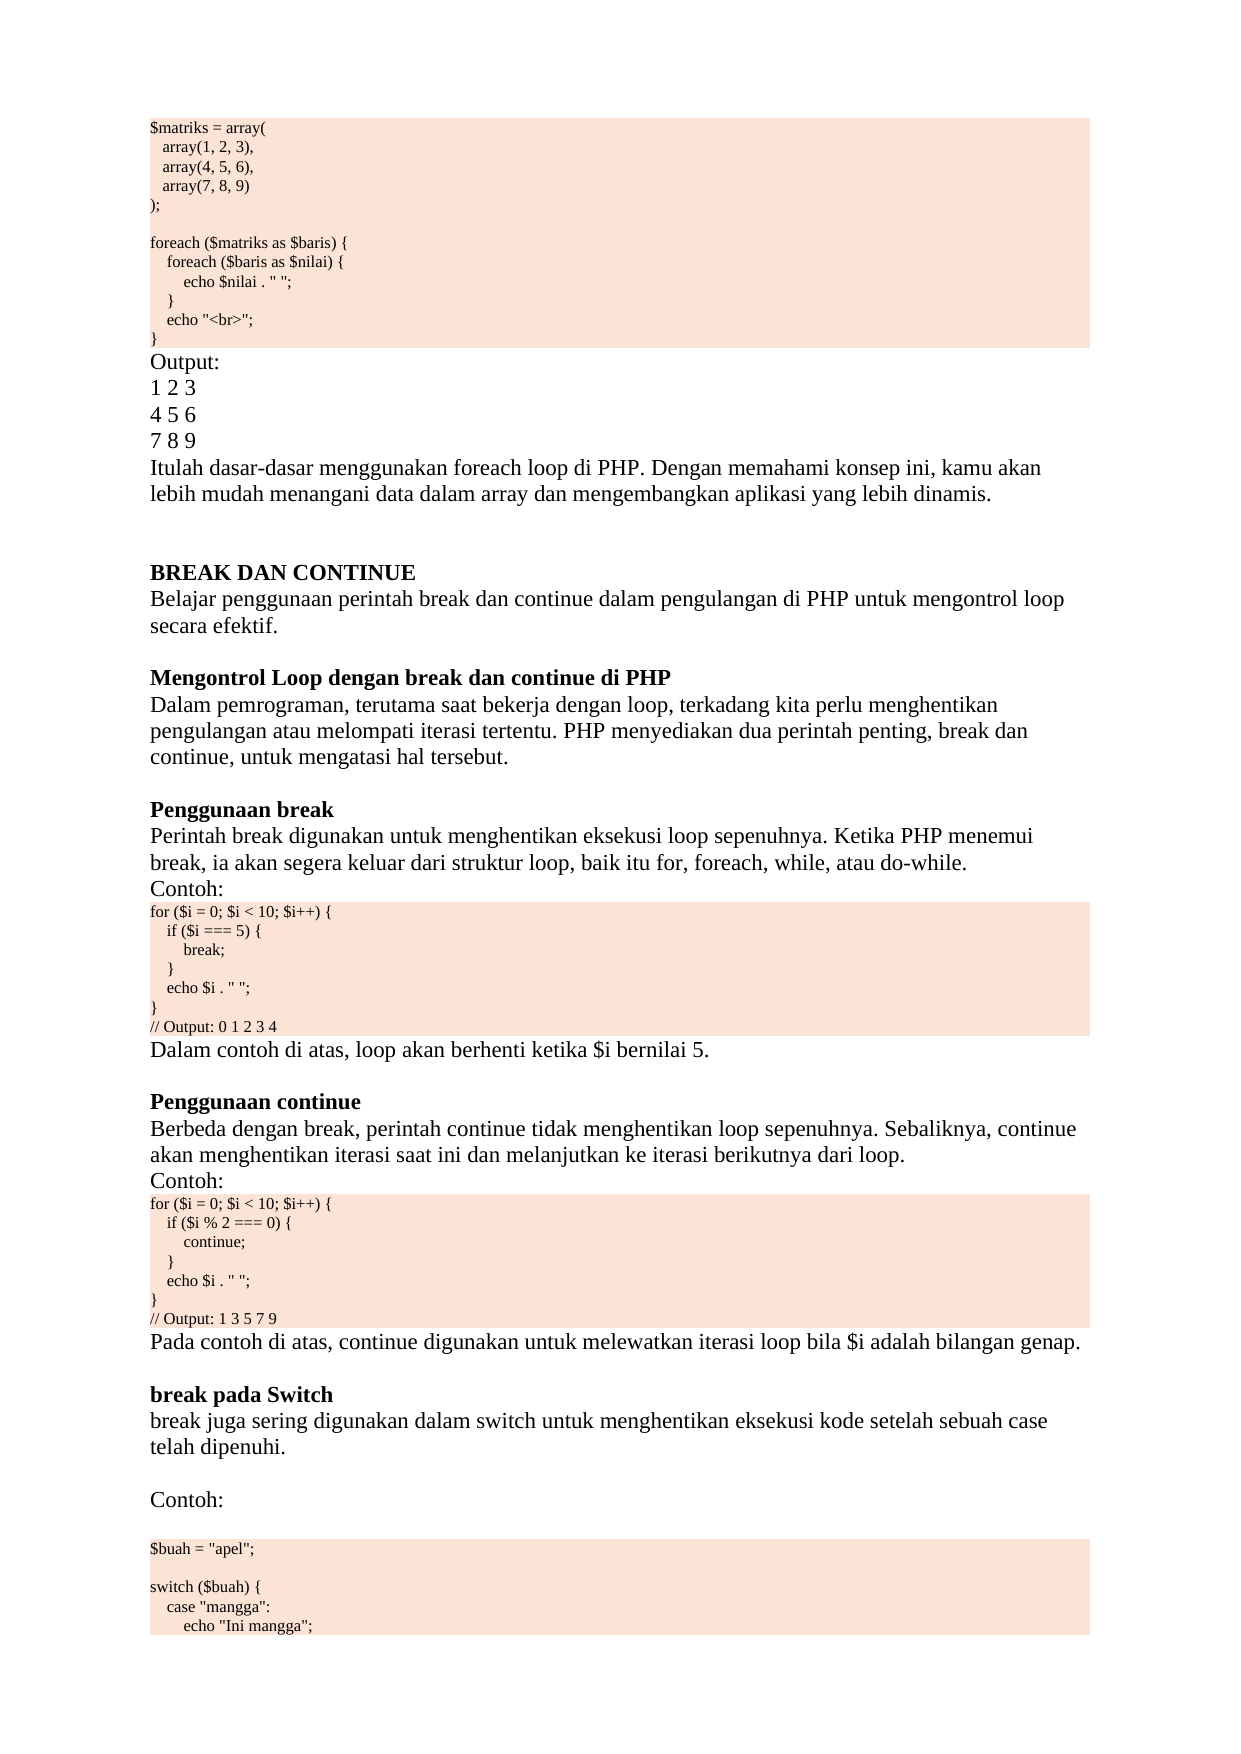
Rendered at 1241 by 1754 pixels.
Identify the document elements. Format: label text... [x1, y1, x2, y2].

text break juga sering digunakan dalam switch untuk menghentikan eksekusi kode setelah sebuah case telah dipenuhi. [150, 1407, 1090, 1460]
text echo "Ini mangga"; [150, 1616, 1090, 1635]
text Penggunaan break [150, 796, 1090, 822]
text Contoh: [150, 875, 1090, 902]
text Pada contoh di atas, continue digunakan untuk melewatkan iterasi loop bila $i adalah bilangan genap. [150, 1328, 1090, 1354]
text break; [150, 940, 1090, 959]
text Dalam pemrograman, terutama saat bekerja dengan loop, terkadang kita perlu menghentikan pengulangan atau melompati iterasi tertentu. PHP menyediakan dua perintah penting, break dan continue, untuk mengatasi hal tersebut. [150, 691, 1090, 770]
text echo "<br>"; [150, 310, 1090, 329]
text Contoh: [150, 1167, 1090, 1194]
text continue; [150, 1232, 1090, 1251]
text } [150, 291, 1090, 310]
text if ($i === 5) { [150, 921, 1090, 940]
text Penggunaan continue [150, 1088, 1090, 1115]
text 1 2 3 [150, 374, 1090, 401]
text // Output: 1 3 5 7 9 [150, 1309, 1090, 1328]
text Perintah break digunakan untuk menghentikan eksekusi loop sepenuhnya. Ketika PHP menemui break, ia akan segera keluar dari struktur loop, baik itu for, foreach, while, atau do-while. [150, 822, 1090, 875]
text Belajar penggunaan perintah break dan continue dalam pengulangan di PHP untuk mengontrol loop secara efektif. [150, 585, 1090, 638]
text // Output: 0 1 2 3 4 [150, 1017, 1090, 1036]
text array(1, 2, 3), [150, 137, 1090, 156]
text } [150, 329, 1090, 348]
text foreach ($baris as $nilai) { [150, 252, 1090, 271]
text Output: [150, 348, 1090, 374]
text switch ($buah) { [150, 1577, 1090, 1596]
text ); [150, 195, 1090, 214]
text echo $i . " "; [150, 978, 1090, 997]
text 4 5 6 [150, 401, 1090, 427]
text 7 8 9 [150, 427, 1090, 453]
text $matriks = array( [150, 118, 1090, 137]
text echo $i . " "; [150, 1271, 1090, 1290]
text foreach ($matriks as $baris) { [150, 233, 1090, 252]
text array(7, 8, 9) [150, 176, 1090, 195]
text BREAK DAN CONTINUE [150, 559, 1090, 585]
text Contoh: [150, 1486, 1090, 1512]
text Mengontrol Loop dengan break dan continue di PHP [150, 664, 1090, 691]
text } [150, 1251, 1090, 1271]
text for ($i = 0; $i < 10; $i++) { [150, 902, 1090, 921]
text } [150, 1290, 1090, 1309]
text break pada Switch [150, 1381, 1090, 1407]
text if ($i % 2 === 0) { [150, 1213, 1090, 1232]
text echo $nilai . " "; [150, 271, 1090, 291]
text for ($i = 0; $i < 10; $i++) { [150, 1194, 1090, 1213]
text } [150, 997, 1090, 1017]
text array(4, 5, 6), [150, 156, 1090, 176]
text } [150, 959, 1090, 978]
text $buah = "apel"; [150, 1539, 1090, 1558]
text Itulah dasar-dasar menggunakan foreach loop di PHP. Dengan memahami konsep ini, kamu akan lebih mudah menangani data dalam array dan mengembangkan aplikasi yang lebih dinamis. [150, 453, 1090, 506]
text Berbeda dengan break, perintah continue tidak menghentikan loop sepenuhnya. Sebaliknya, continue akan menghentikan iterasi saat ini dan melanjutkan ke iterasi berikutnya dari loop. [150, 1115, 1090, 1167]
text case "mangga": [150, 1596, 1090, 1616]
text Dalam contoh di atas, loop akan berhenti ketika $i bernilai 5. [150, 1036, 1090, 1062]
